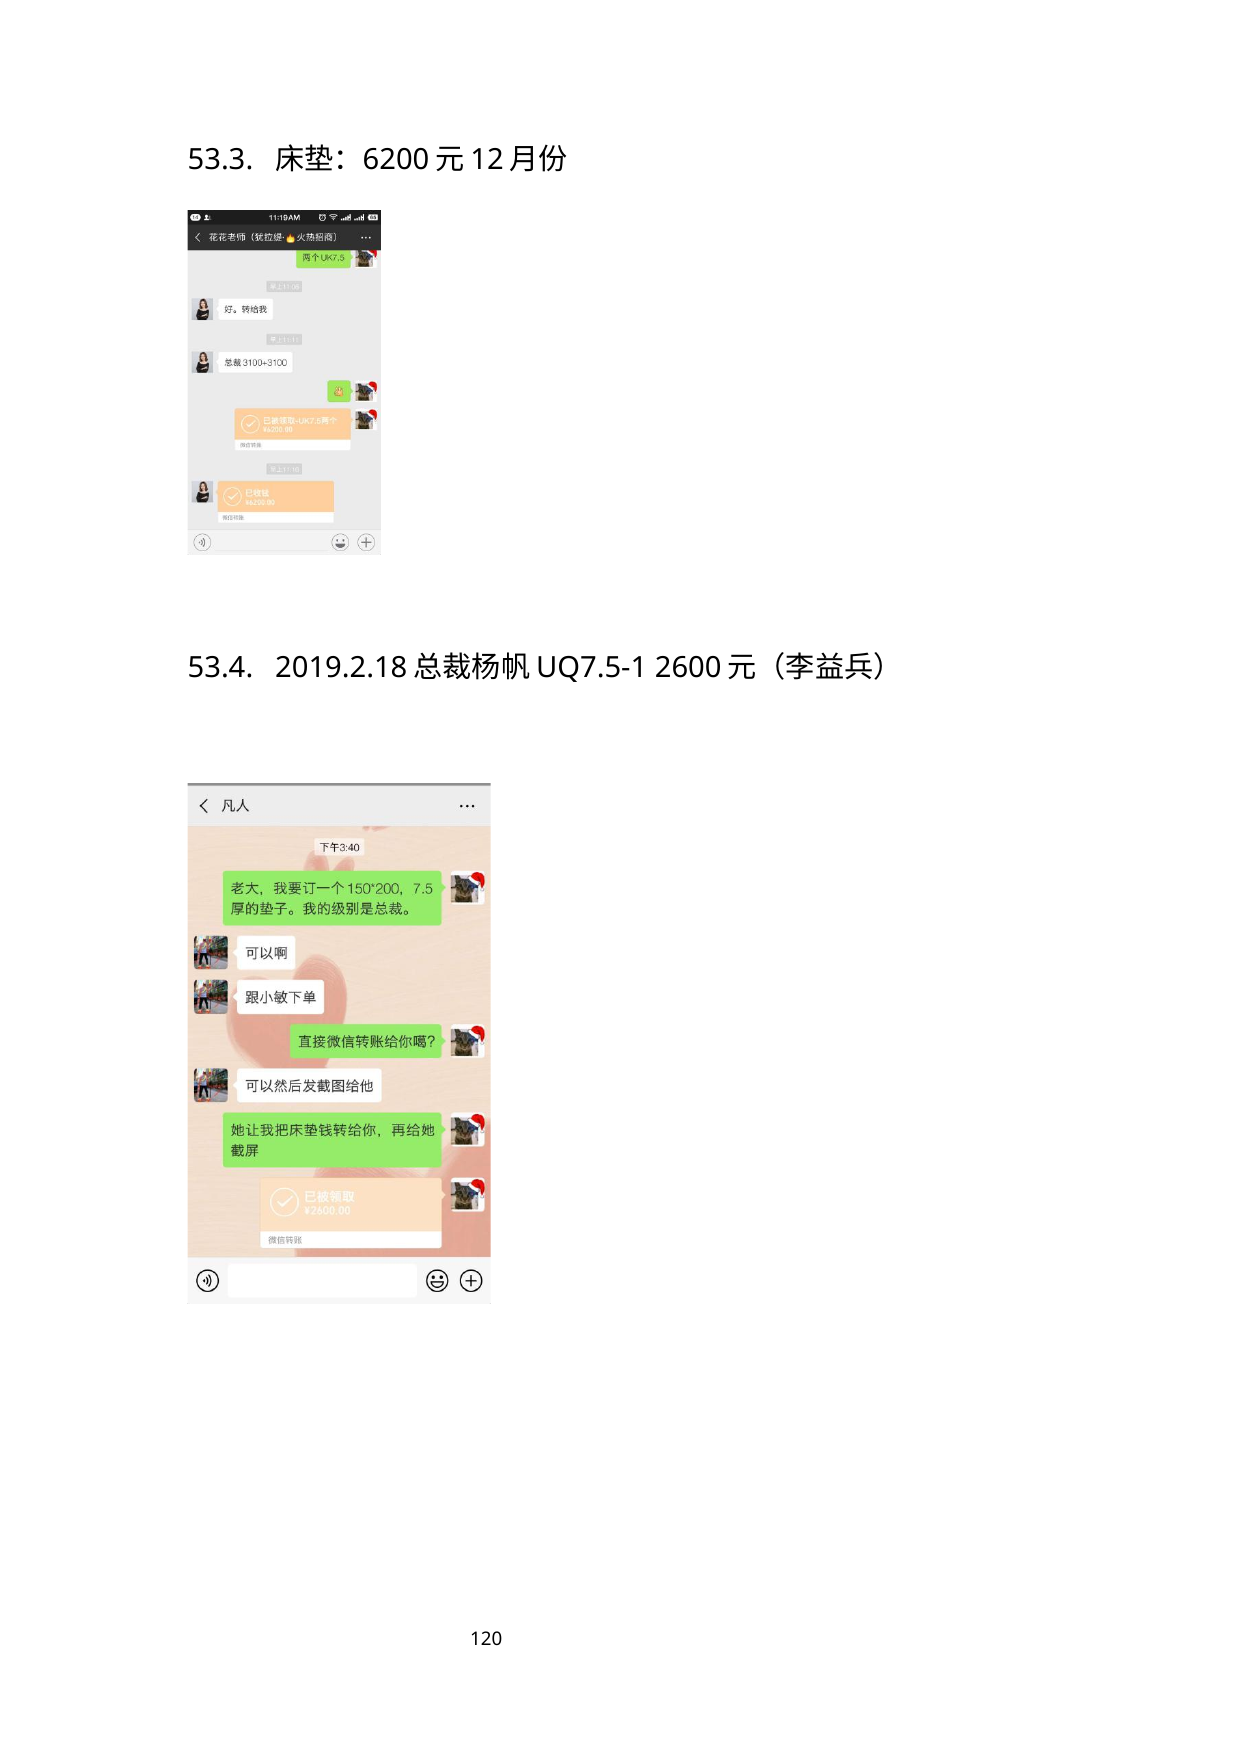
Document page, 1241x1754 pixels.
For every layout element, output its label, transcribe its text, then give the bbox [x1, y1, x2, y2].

subtitle 2019.2.18总裁杨帆UQ7.5-1 2600元（李益兵） [187, 633, 1053, 698]
subtitle 床垫：6200元12月份 [187, 124, 1053, 189]
picture [187, 783, 491, 1304]
picture [187, 210, 381, 555]
